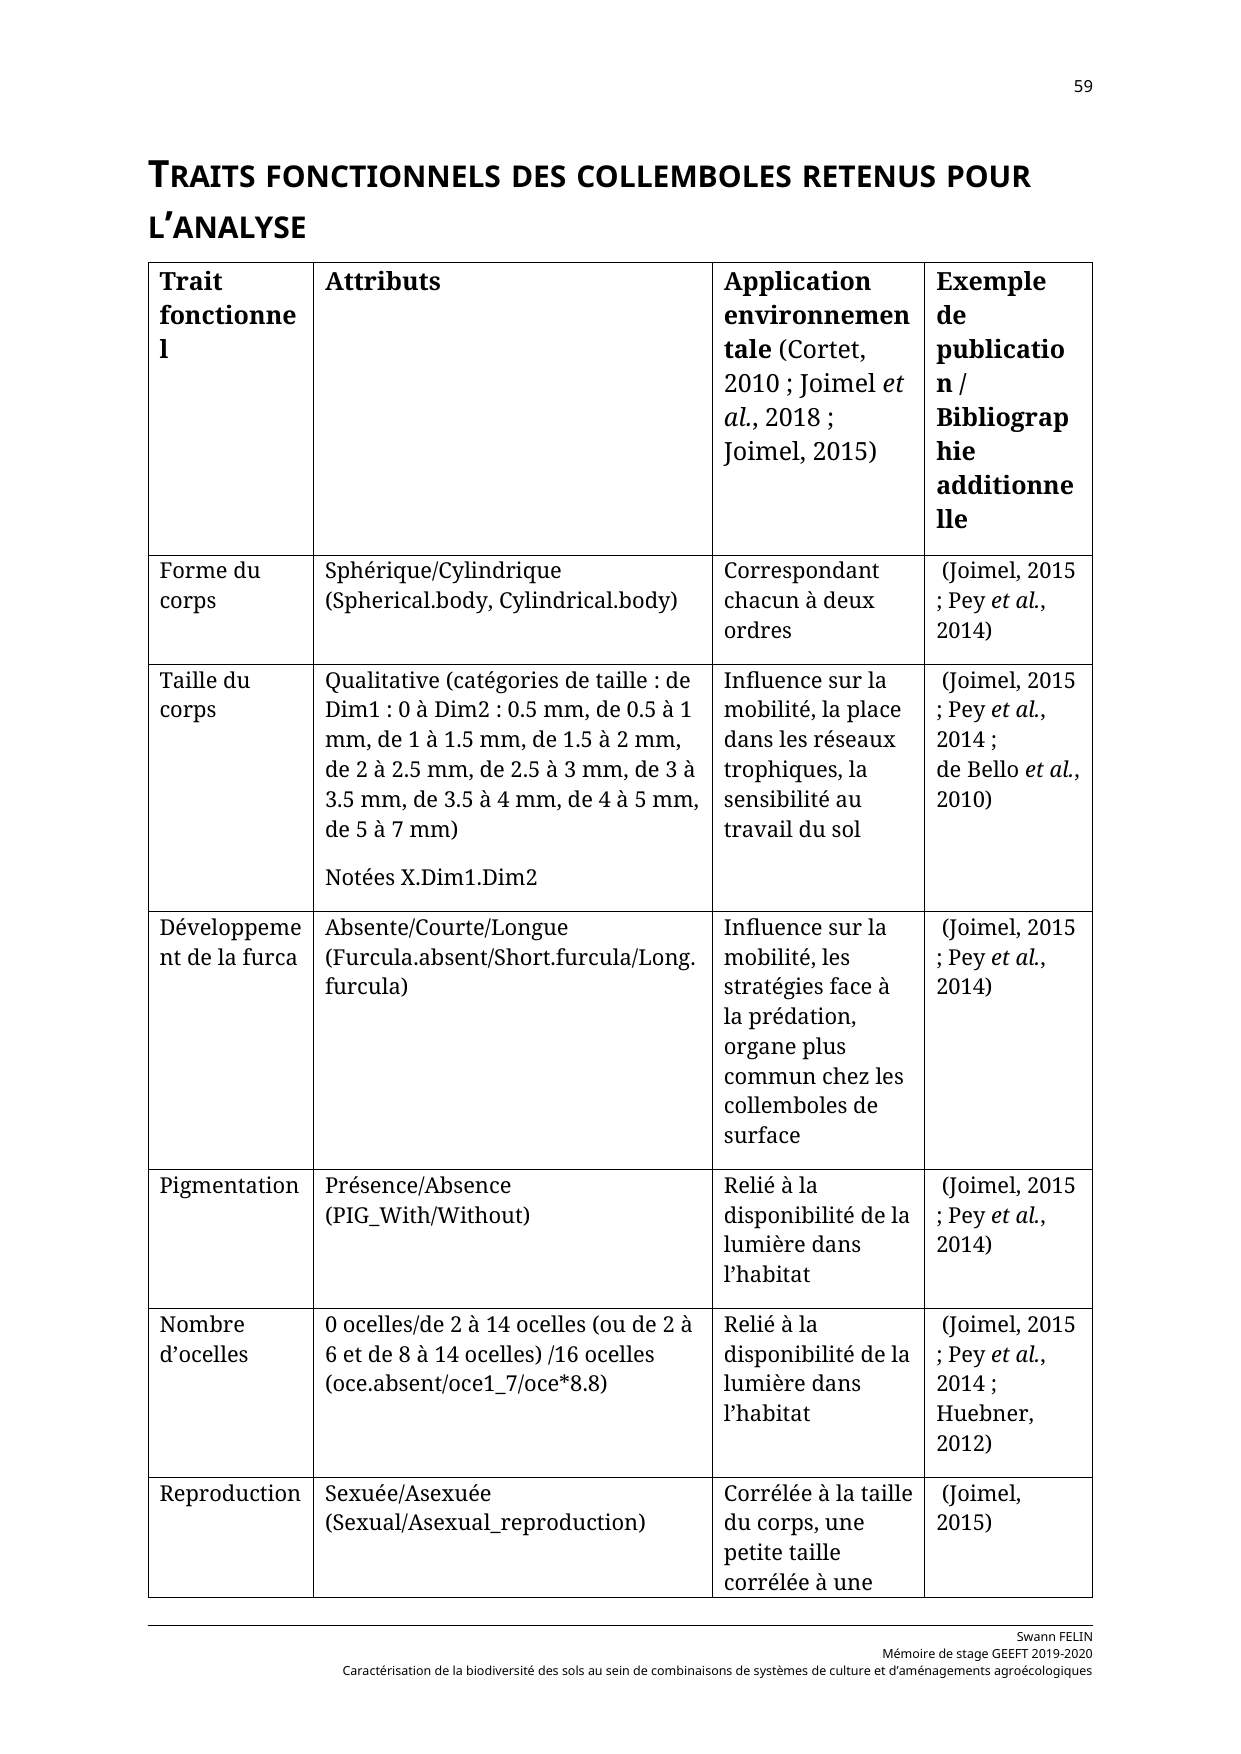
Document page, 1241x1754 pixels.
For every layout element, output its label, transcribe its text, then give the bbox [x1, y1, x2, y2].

table_cell Relié à la disponibilité de la lumière dans l’habitat [713, 1309, 924, 1477]
table_cell Présence/Absence (PIG_With/Without) [314, 1170, 712, 1308]
table_cell 0 ocelles/de 2 à 14 ocelles (ou de 2 à 6 et de 8 à 14 ocelles) /16 ocelles (oce.absent/oce1_7/oce*8.8) [314, 1309, 712, 1477]
table_cell Influence sur la mobilité, les stratégies face à la prédation, organe plus commun chez les collemboles de surface [713, 912, 924, 1169]
table_cell Correspondant chacun à deux ordres [713, 556, 924, 664]
table_cell Influence sur la mobilité, la place dans les réseaux trophiques, la sensibilité au travail du sol [713, 665, 924, 911]
table_cell Relié à la disponibilité de la lumière dans l’habitat [713, 1170, 924, 1308]
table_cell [713, 1478, 924, 1597]
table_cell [314, 1478, 712, 1597]
table_cell (Joimel, 2015 ; Pey et al., 2014 ; de Bello et al., 2010) [925, 665, 1092, 911]
table_cell Sphérique/Cylindrique (Spherical.body, Cylindrical.body) [314, 556, 712, 664]
table_cell (Joimel, 2015 ; Pey et al., 2014) [925, 556, 1092, 664]
table_cell (Joimel, 2015 ; Pey et al., 2014 ; Huebner, 2012) [925, 1309, 1092, 1477]
table_header Trait fonctionnel [149, 263, 313, 554]
table_cell Absente/Courte/Longue (Furcula.absent/Short.furcula/Long.furcula) [314, 912, 712, 1169]
text Traits fonctionnels des collemboles retenus pour l’analyse [148, 148, 1093, 250]
table_cell Forme du corps [149, 556, 313, 664]
table_header Exemple de publication / Bibliographie additionnelle [925, 263, 1092, 554]
table_cell (Joimel, 2015 ; Pey et al., 2014) [925, 912, 1092, 1169]
table_cell Reproduction [149, 1478, 313, 1597]
table_cell Pigmentation [149, 1170, 313, 1308]
table_header Application environnementale (Cortet, 2010 ; Joimel et al., 2018 ; Joimel, 2015) [713, 263, 924, 554]
table_cell (Joimel, 2015) [925, 1478, 1092, 1597]
table_header Attributs [314, 263, 712, 554]
table_cell Taille du corps [149, 665, 313, 911]
table_cell (Joimel, 2015 ; Pey et al., 2014) [925, 1170, 1092, 1308]
table_cell Qualitative (catégories de taille : de Dim1 : 0 à Dim2 : 0.5 mm, de 0.5 à 1 mm, de 1 à 1.5 mm, de 1.5 à 2 mm, de 2 à 2.5 mm, de 2.5 à 3 mm, de 3 à 3.5 mm, de 3.5 à 4 mm, de 4 à 5 mm, de 5 à 7 mm) Notées X.Dim1.Dim2 [314, 665, 712, 911]
table_cell Développement de la furca [149, 912, 313, 1169]
table_cell Nombre d’ocelles [149, 1309, 313, 1477]
